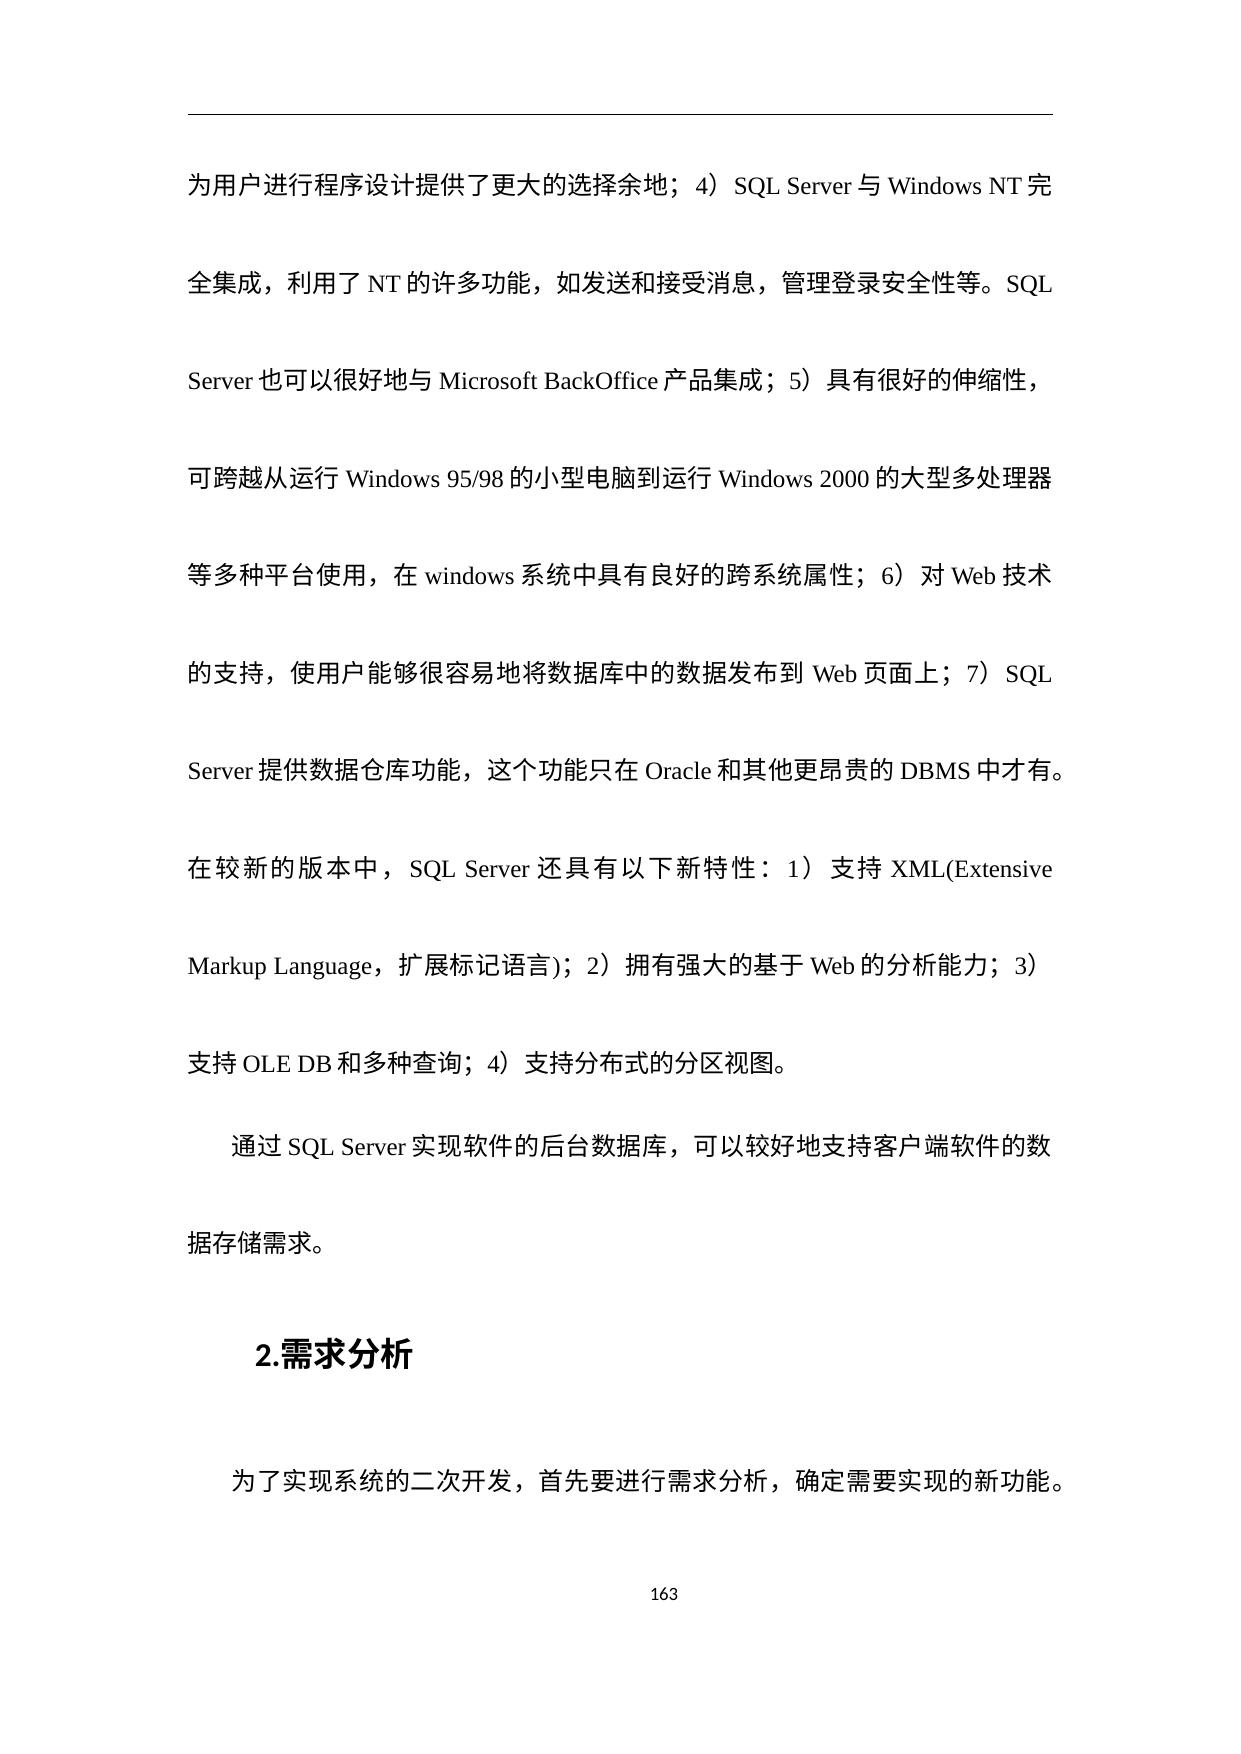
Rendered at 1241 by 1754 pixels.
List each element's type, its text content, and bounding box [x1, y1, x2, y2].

text 通过SQL Server实现软件的后台数据库，可以较好地支持客户端软件的数据存储需求。 [187, 1112, 1053, 1274]
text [187, 151, 1053, 1094]
subtitle 2.需求分析 [187, 1319, 1053, 1384]
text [187, 1447, 1053, 1512]
